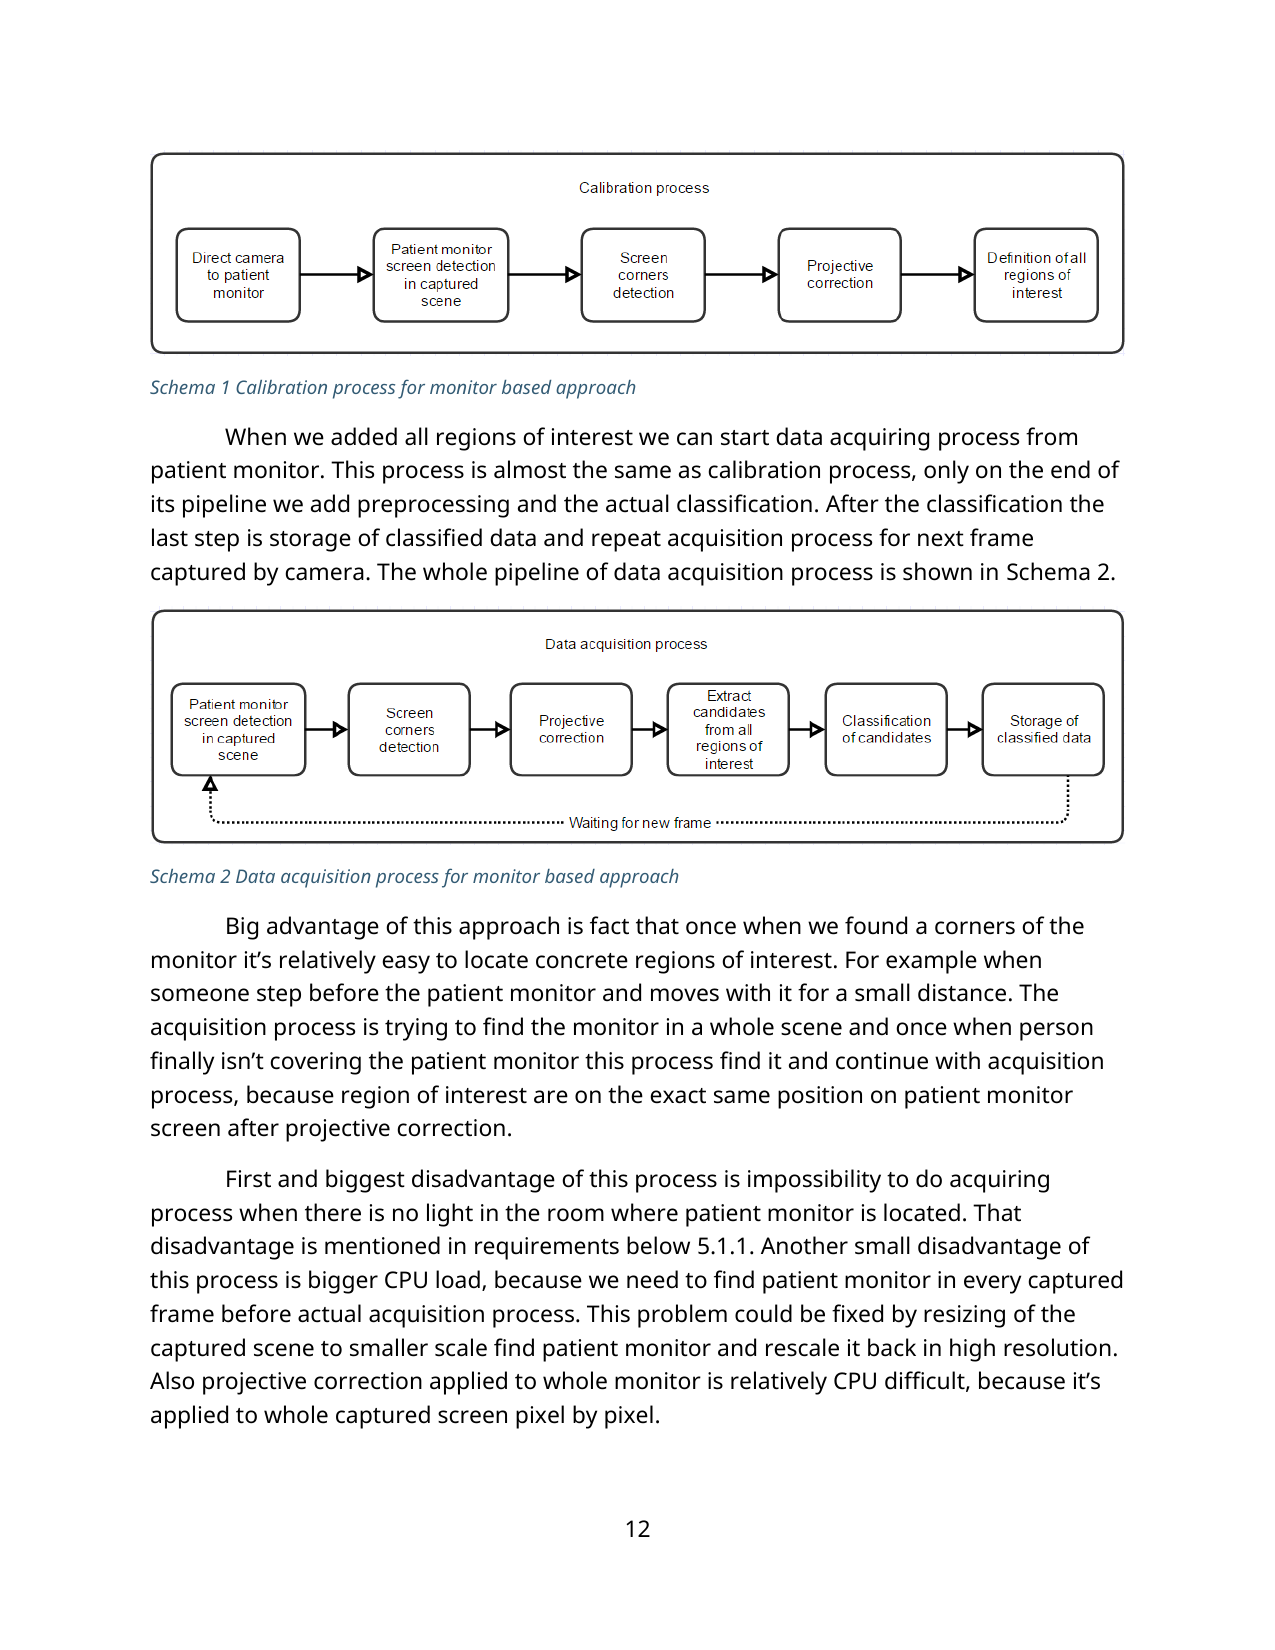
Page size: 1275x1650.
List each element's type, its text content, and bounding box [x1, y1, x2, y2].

picture [150, 606, 1125, 845]
picture [150, 150, 1125, 356]
text First and biggest disadvantage of this process is impossibility to do acquiring process when there is no light in the room where patient monitor is located. That disadvantage is mentioned in requirements below 5.1.1. Another small disadvantage of this process is bigger CPU load, because we need to find patient monitor in every captured frame before actual acquisition process. This problem could be fixed by resizing of the captured scene to smaller scale find patient monitor and rescale it back in high resolution. Also projective correction applied to whole monitor is relatively CPU difficult, because it’s applied to whole captured screen pixel by pixel. [150, 1163, 1125, 1430]
text When we added all regions of interest we can start data acquiring process from patient monitor. This process is almost the same as calibration process, only on the end of its pipeline we add preprocessing and the actual classification. After the classification the last step is storage of classified data and repeat acquisition process for next frame captured by camera. The whole pipeline of data acquisition process is shown in Schema 2. [150, 421, 1125, 587]
text Big advantage of this approach is fact that once when we found a corners of the monitor it’s relatively easy to locate concrete regions of interest. For example when someone step before the patient monitor and moves with it for a small distance. The acquisition process is trying to find the monitor in a whole scene and once when person finally isn’t covering the patient monitor this process find it and continue with acquisition process, because region of interest are on the exact same position on patient monitor screen after projective correction. [150, 910, 1125, 1144]
